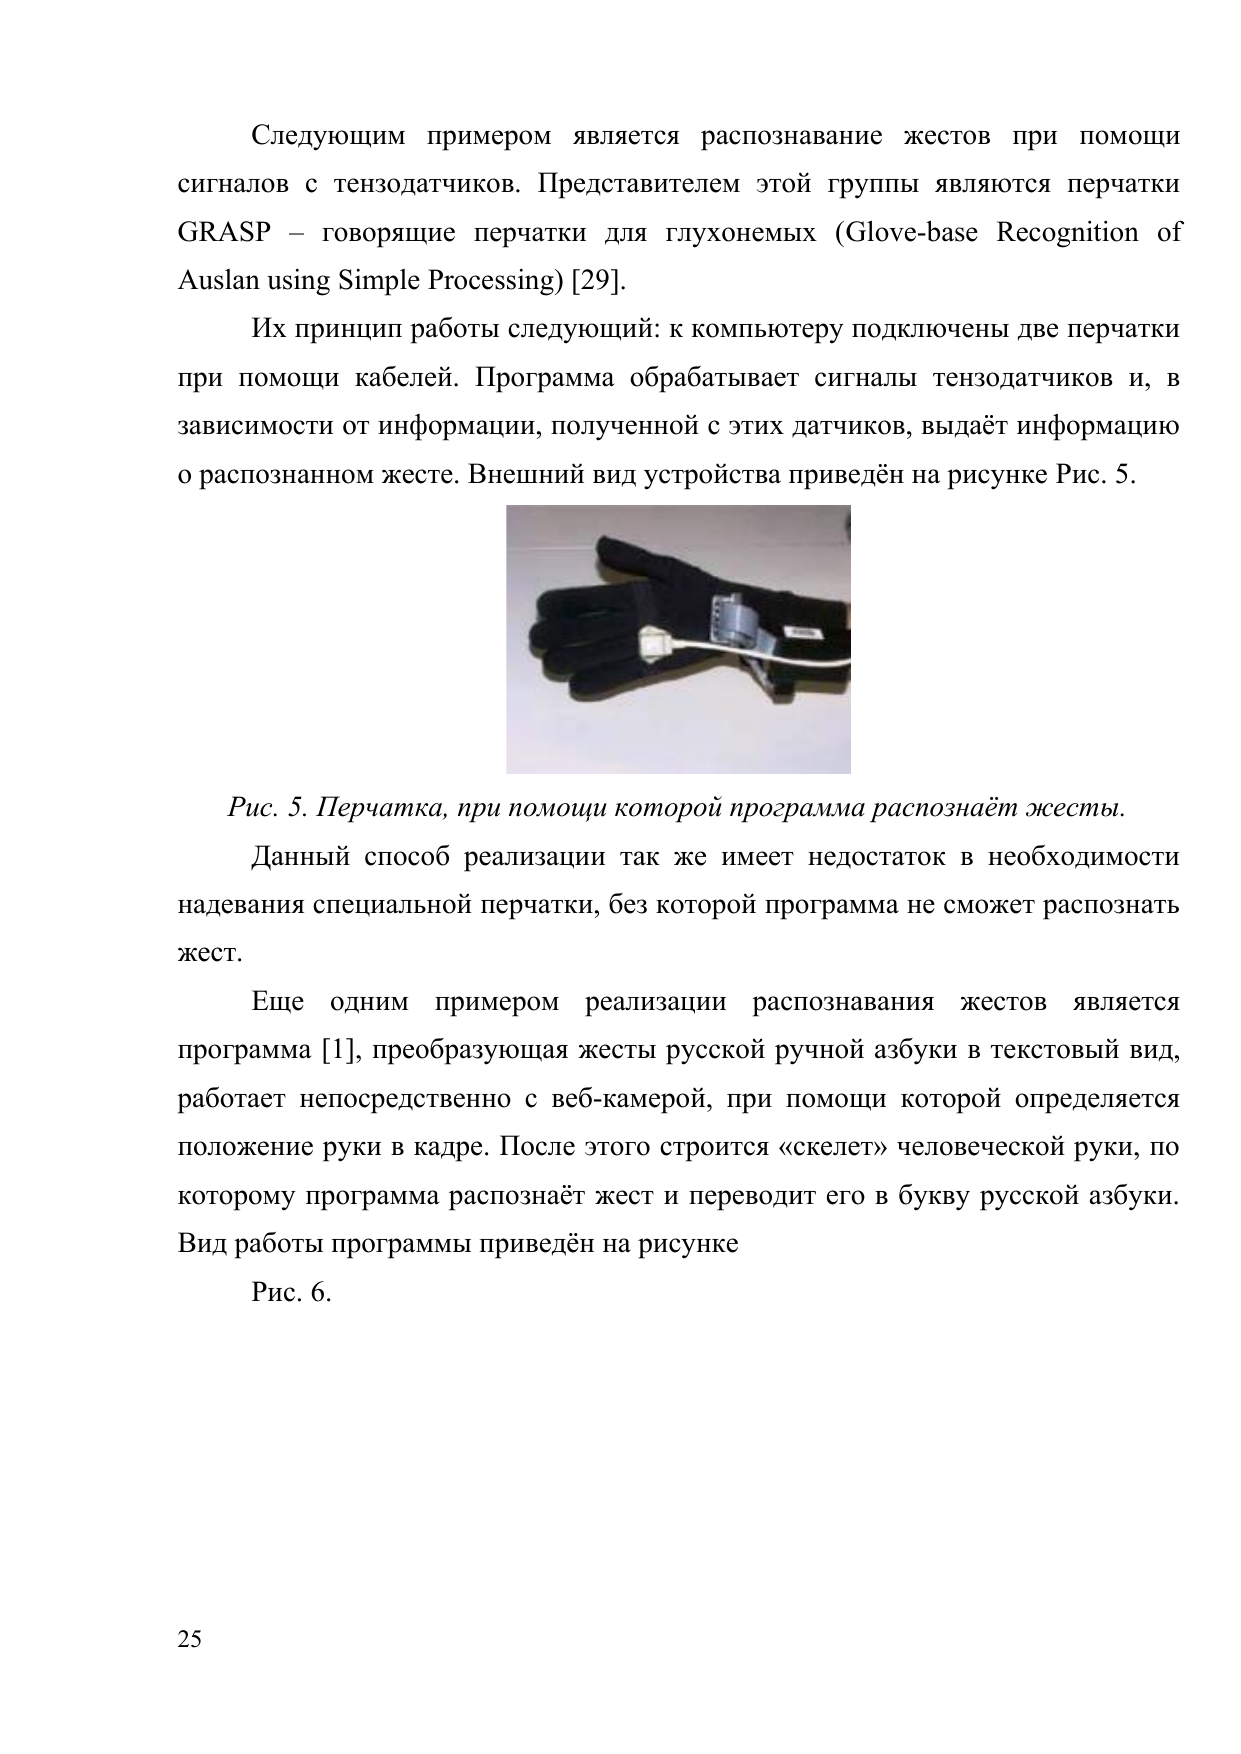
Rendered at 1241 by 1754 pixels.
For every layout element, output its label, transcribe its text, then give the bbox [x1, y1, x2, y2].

text 6. [177, 1275, 1181, 1307]
table_cell Рис. 5. Перчатка, при помощи которой программа распознаёт жесты. [177, 790, 1180, 839]
text Еще одним примером реализации распознавания жестов является программа [1], преобразующая жесты русской ручной азбуки в текстовый вид, работает непосредственно с веб-камерой, при помощи которой определяется положение руки в кадре. После этого строится «скелет» человеческой руки, по которому программа распознаёт жест и переводит его в букву русской азбуки. Вид работы программы приведён на рисунке [177, 984, 1181, 1259]
text Следующим примером является распознавание жестов при помощи сигналов с тензодатчиков. Представителем этой группы являются перчатки GRASP – говорящие перчатки для глухонемых (Glove-base Recognition of Auslan using Simple Processing) [29]. [177, 118, 1181, 296]
table_header [177, 506, 1180, 790]
picture [506, 505, 851, 774]
text Их принцип работы следующий: к компьютеру подключены две перчатки при помощи кабелей. Программа обрабатывает сигналы тензодатчиков и, в зависимости от информации, полученной с этих датчиков, выдаёт информацию о распознанном жесте. Внешний вид устройства приведён на рисунке 5. [177, 312, 1181, 489]
text Данный способ реализации так же имеет недостаток в необходимости надевания специальной перчатки, без которой программа не сможет распознать жест. [177, 839, 1181, 968]
